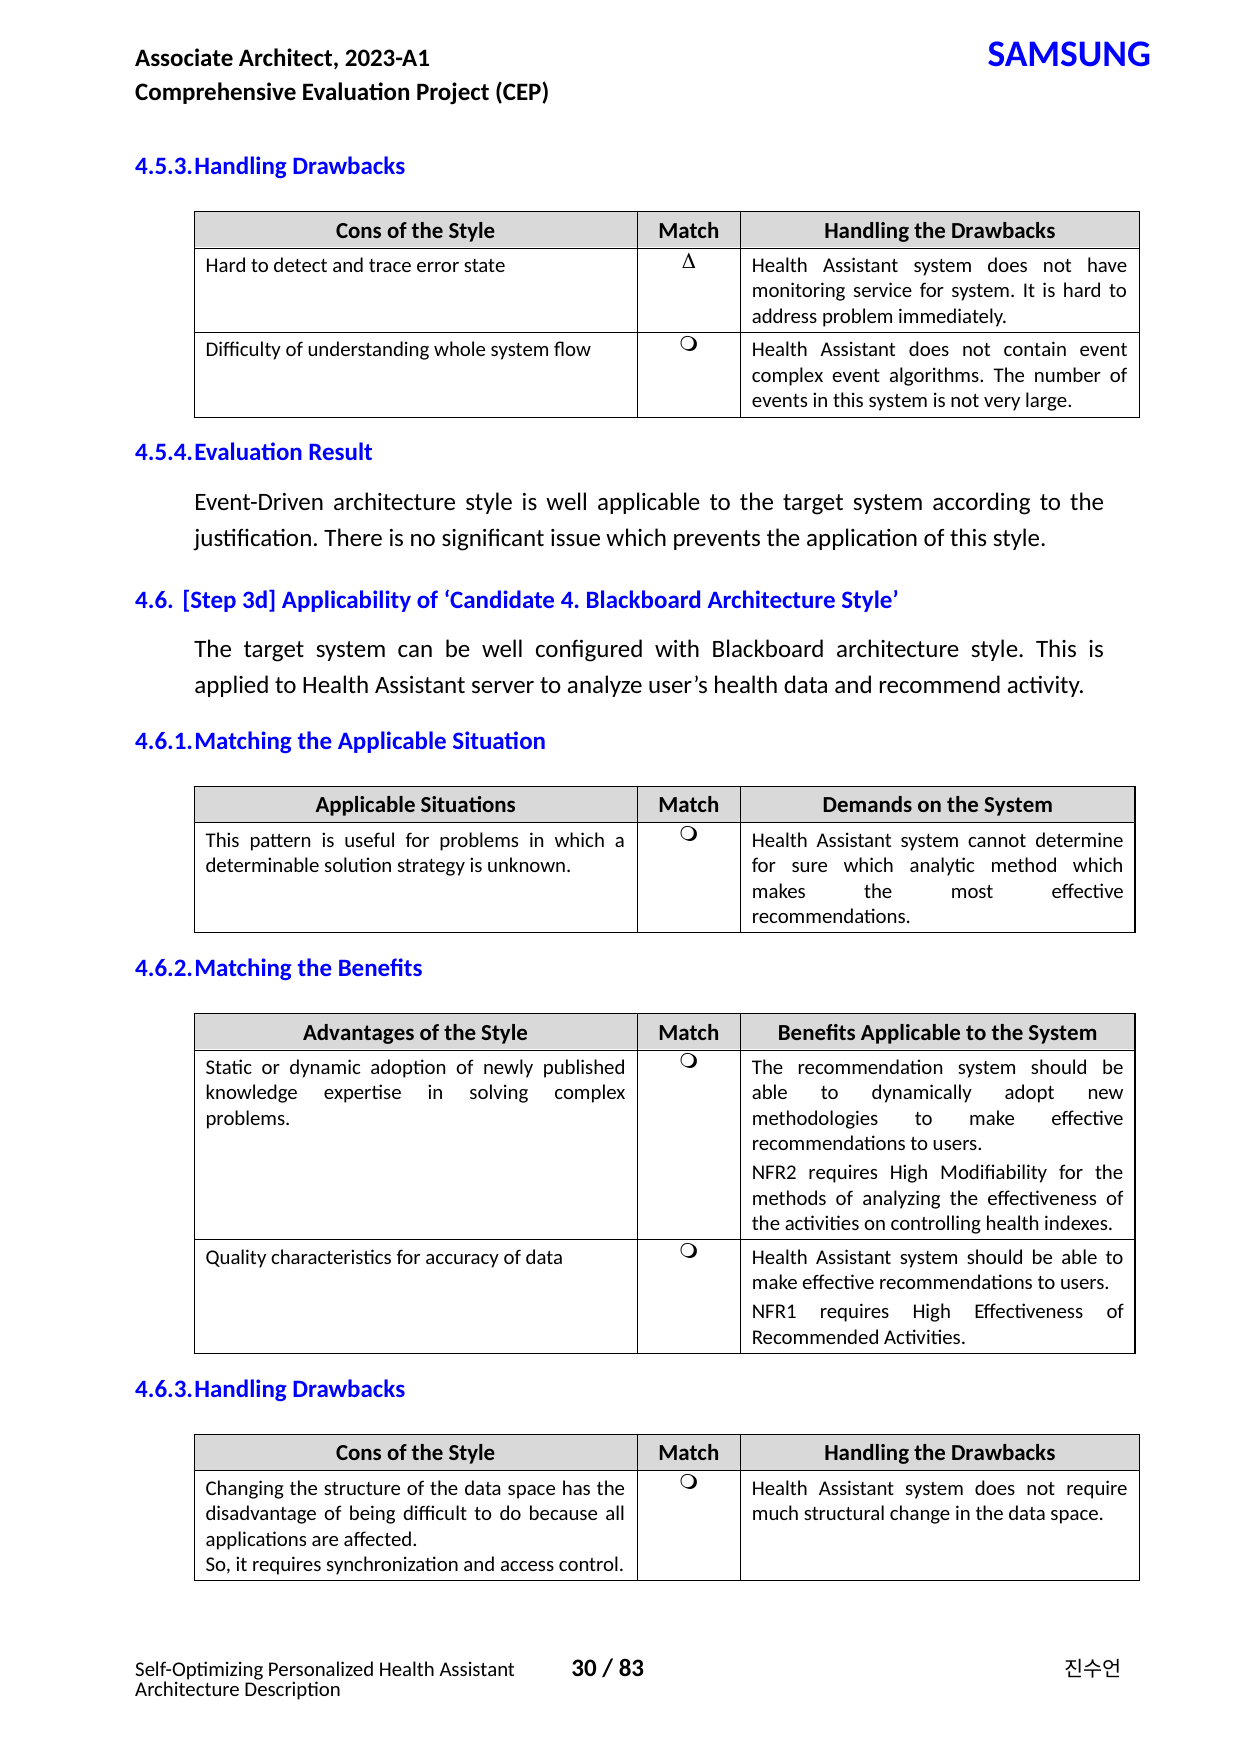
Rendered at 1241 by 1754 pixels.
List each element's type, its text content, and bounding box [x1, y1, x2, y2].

table_cell [638, 1240, 740, 1353]
table_header Match [638, 787, 740, 822]
table_cell Static or dynamic adoption of newly published knowledge expertise in solving complex problems. [195, 1051, 637, 1239]
subtitle Matching the Applicable Situation [135, 725, 986, 786]
text Event-Driven architecture style is well applicable to the target system according to the justification. There is no significant issue which prevents the application of this style. [194, 486, 1105, 553]
table_header Benefits Applicable to the System [741, 1014, 1134, 1049]
table_cell [638, 1471, 740, 1580]
table_header Handling the Drawbacks [741, 1435, 1139, 1470]
subtitle [Step 3d] Applicability of ‘Candidate 4. Blackboard Architecture Style’ [135, 584, 1105, 614]
table_header Cons of the Style [195, 1435, 637, 1470]
table_header Match [638, 1014, 740, 1049]
subtitle Matching the Benefits [135, 952, 986, 1013]
table_cell [638, 823, 740, 932]
subtitle Evaluation Result [135, 436, 986, 467]
table_cell Hard to detect and trace error state [195, 249, 637, 332]
table_header Advantages of the Style [195, 1014, 637, 1049]
table_header Cons of the Style [195, 212, 637, 247]
table_cell Quality characteristics for accuracy of data [195, 1240, 637, 1353]
table_cell [638, 249, 740, 332]
table_cell This pattern is useful for problems in which a determinable solution strategy is unknown. [195, 823, 637, 932]
table_cell Health Assistant system cannot determine for sure which analytic method which makes the most effective recommendations. [741, 823, 1134, 932]
subtitle Handling Drawbacks [135, 1373, 986, 1434]
subtitle Handling Drawbacks [135, 150, 986, 211]
table_cell [638, 1051, 740, 1239]
table_cell Health Assistant system does not require much structural change in the data space. [741, 1471, 1139, 1580]
text The target system can be well configured with Blackboard architecture style. This is applied to Health Assistant server to analyze user’s health data and recommend activity. [194, 633, 1105, 700]
table_cell [638, 333, 740, 417]
table_cell Changing the structure of the data space has the disadvantage of being difficult to do because all applications are affected. So, it requires synchronization and access control. [195, 1471, 637, 1580]
table_header Match [638, 212, 740, 247]
table_cell Health Assistant system should be able to make effective recommendations to users. NFR1 requires High Effectiveness of Recommended Activities. [741, 1240, 1134, 1353]
table_cell Difficulty of understanding whole system flow [195, 333, 637, 417]
table_cell The recommendation system should be able to dynamically adopt new methodologies to make effective recommendations to users. NFR2 requires High Modifiability for the methods of analyzing the effectiveness of the activities on controlling health indexes. [741, 1051, 1134, 1239]
table_header Applicable Situations [195, 787, 637, 822]
table_header Demands on the System [741, 787, 1134, 822]
table_cell Health Assistant system does not have monitoring service for system. It is hard to address problem immediately. [741, 249, 1139, 332]
table_cell Health Assistant does not contain event complex event algorithms. The number of events in this system is not very large. [741, 333, 1139, 417]
table_header Handling the Drawbacks [741, 212, 1139, 247]
table_header Match [638, 1435, 740, 1470]
